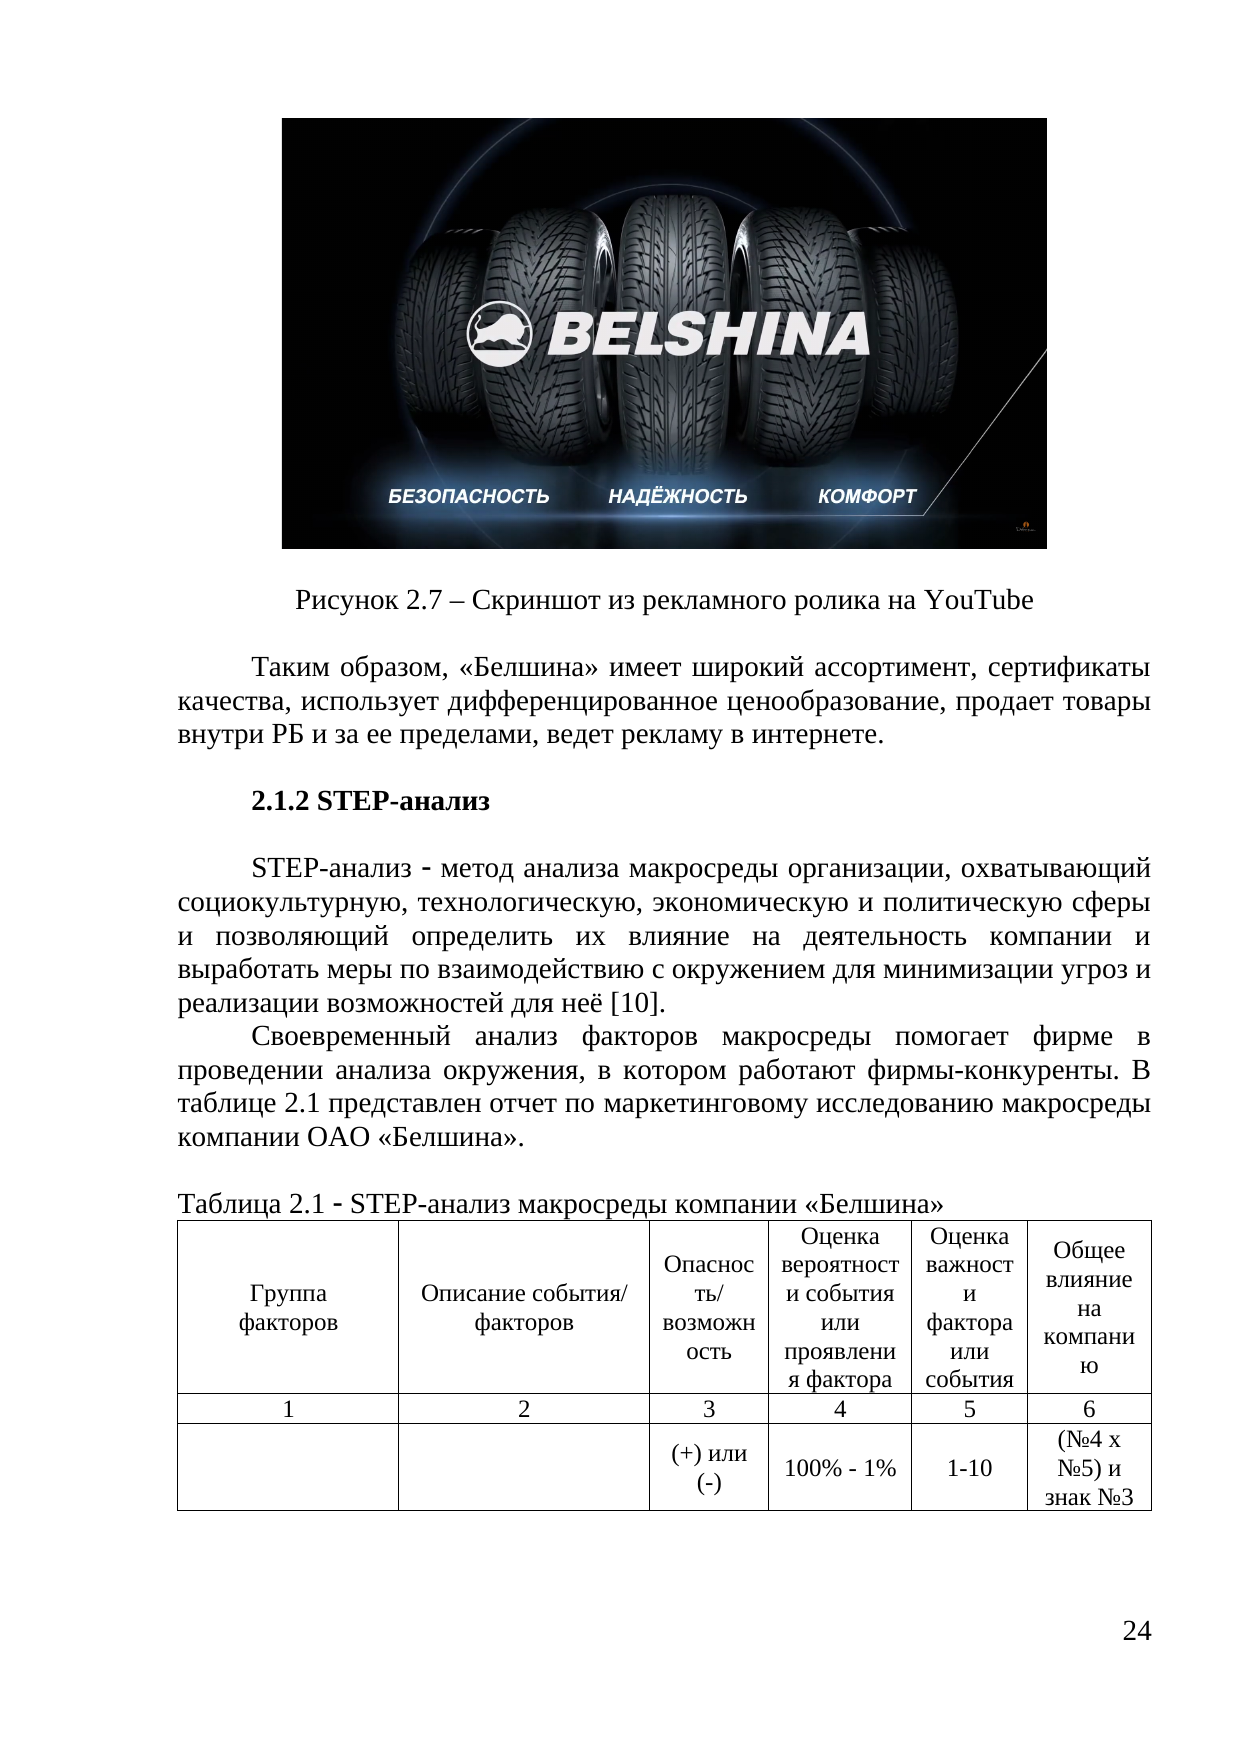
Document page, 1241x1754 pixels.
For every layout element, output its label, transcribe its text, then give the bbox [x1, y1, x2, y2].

table_cell [178, 1424, 398, 1510]
table_header Группа факторов [178, 1221, 398, 1393]
picture [281, 118, 1047, 549]
table_header Общее влияние на компанию [1028, 1221, 1151, 1393]
table_cell (№4 х №5) и знак №3 [1028, 1424, 1151, 1510]
table_cell 6 [1028, 1394, 1151, 1423]
table_cell 5 [912, 1394, 1027, 1423]
table_cell 100% - 1% [769, 1424, 911, 1510]
table_header Описание события/ факторов [399, 1221, 649, 1393]
table_cell (+) или (-) [650, 1424, 768, 1510]
list Таблица 2.1 STEP-анализ макросреды компании «Белшина» [177, 1186, 1152, 1220]
table_cell 1-10 [912, 1424, 1027, 1510]
table_cell [399, 1424, 649, 1510]
list STEP-анализ метод анализа макросреды организации, охватывающий социокультурную, технологическую, экономическую и политическую сферы и позволяющий определить их влияние на деятельность компании и выработать меры по взаимодействию с окружением для минимизации угроз и реализации возможностей для неё [10]. [177, 851, 1152, 1018]
list Своевременный анализ факторов макросреды помогает фирме в проведении анализа окружения, в котором работают фирмы-конкуренты. В таблице 2.1 представлен отчет по маркетинговому исследованию макросреды компании ОАО «Белшина». [177, 1018, 1152, 1152]
list Таким образом, «Белшина» имеет широкий ассортимент, сертификаты качества, использует дифференцированное ценообразование, продает товары внутри РБ и за ее пределами, ведет рекламу в интернете. [177, 649, 1152, 750]
table_cell 2 [399, 1394, 649, 1423]
table_header Оценка вероятности события или проявления фактора [769, 1221, 911, 1393]
table_header Опасность/ возможность [650, 1221, 768, 1393]
table_header Оценка важности фактора или события [912, 1221, 1027, 1393]
table_cell 3 [650, 1394, 768, 1423]
table_cell 4 [769, 1394, 911, 1423]
list 2.1.2 STEP-анализ [177, 783, 1152, 817]
list Рисунок 2.7 – Скриншот из рекламного ролика на YouTube [177, 582, 1152, 616]
table_cell 1 [178, 1394, 398, 1423]
